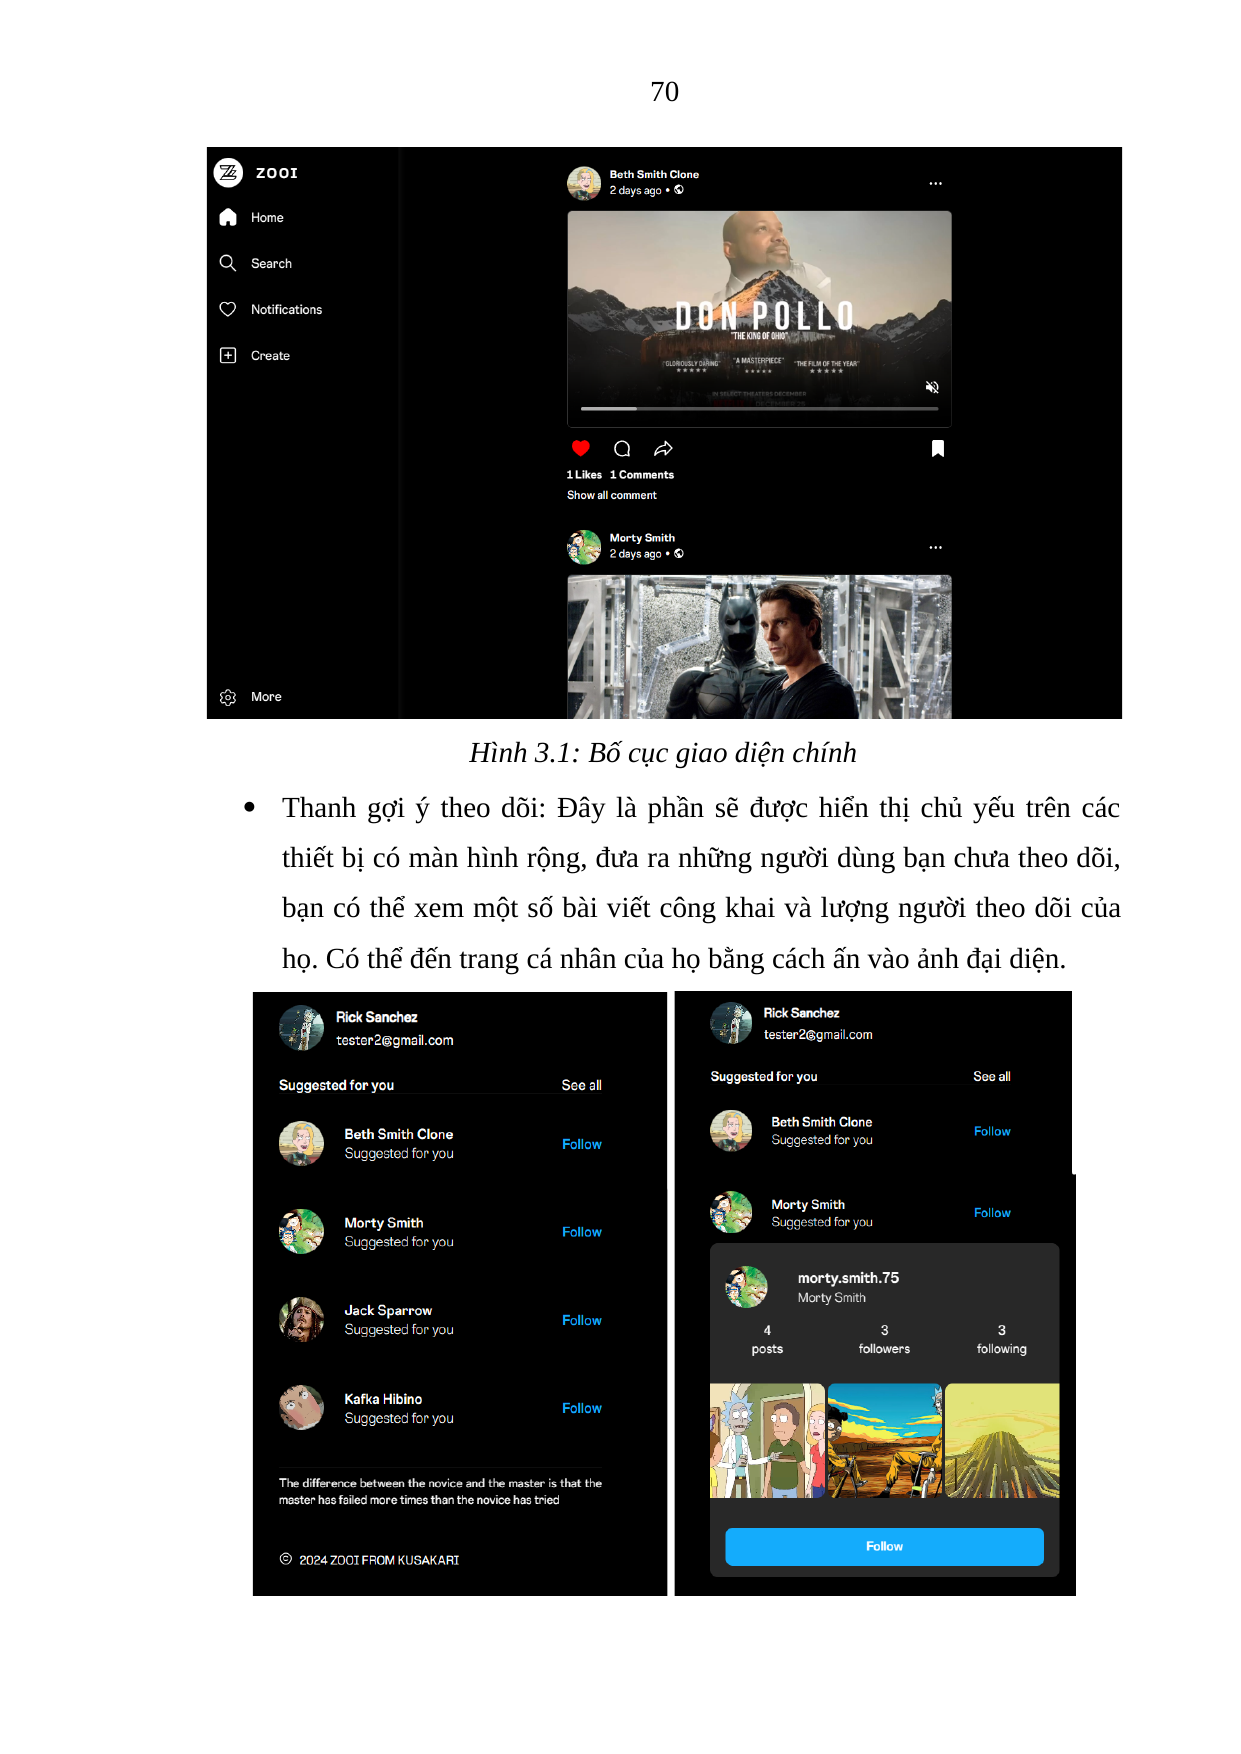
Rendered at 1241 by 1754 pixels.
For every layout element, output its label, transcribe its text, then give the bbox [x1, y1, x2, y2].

picture [674, 991, 1076, 1596]
text Hình 3.1: Bố cục giao diện chính [207, 736, 1122, 769]
picture [206, 147, 1123, 719]
picture [252, 992, 668, 1596]
list Thanh gợi ý theo dõi: Đây là phần sẽ được hiển thị chủ yếu trên các thiết bị có màn hình rộng, đưa ra những người dùng bạn chưa theo dõi, bạn có thể xem một số bài viết công khai và lượng người theo dõi của họ. Có thể đến trang cá nhân của họ bằng cách ấn vào ảnh đại diện. [244, 790, 1122, 974]
